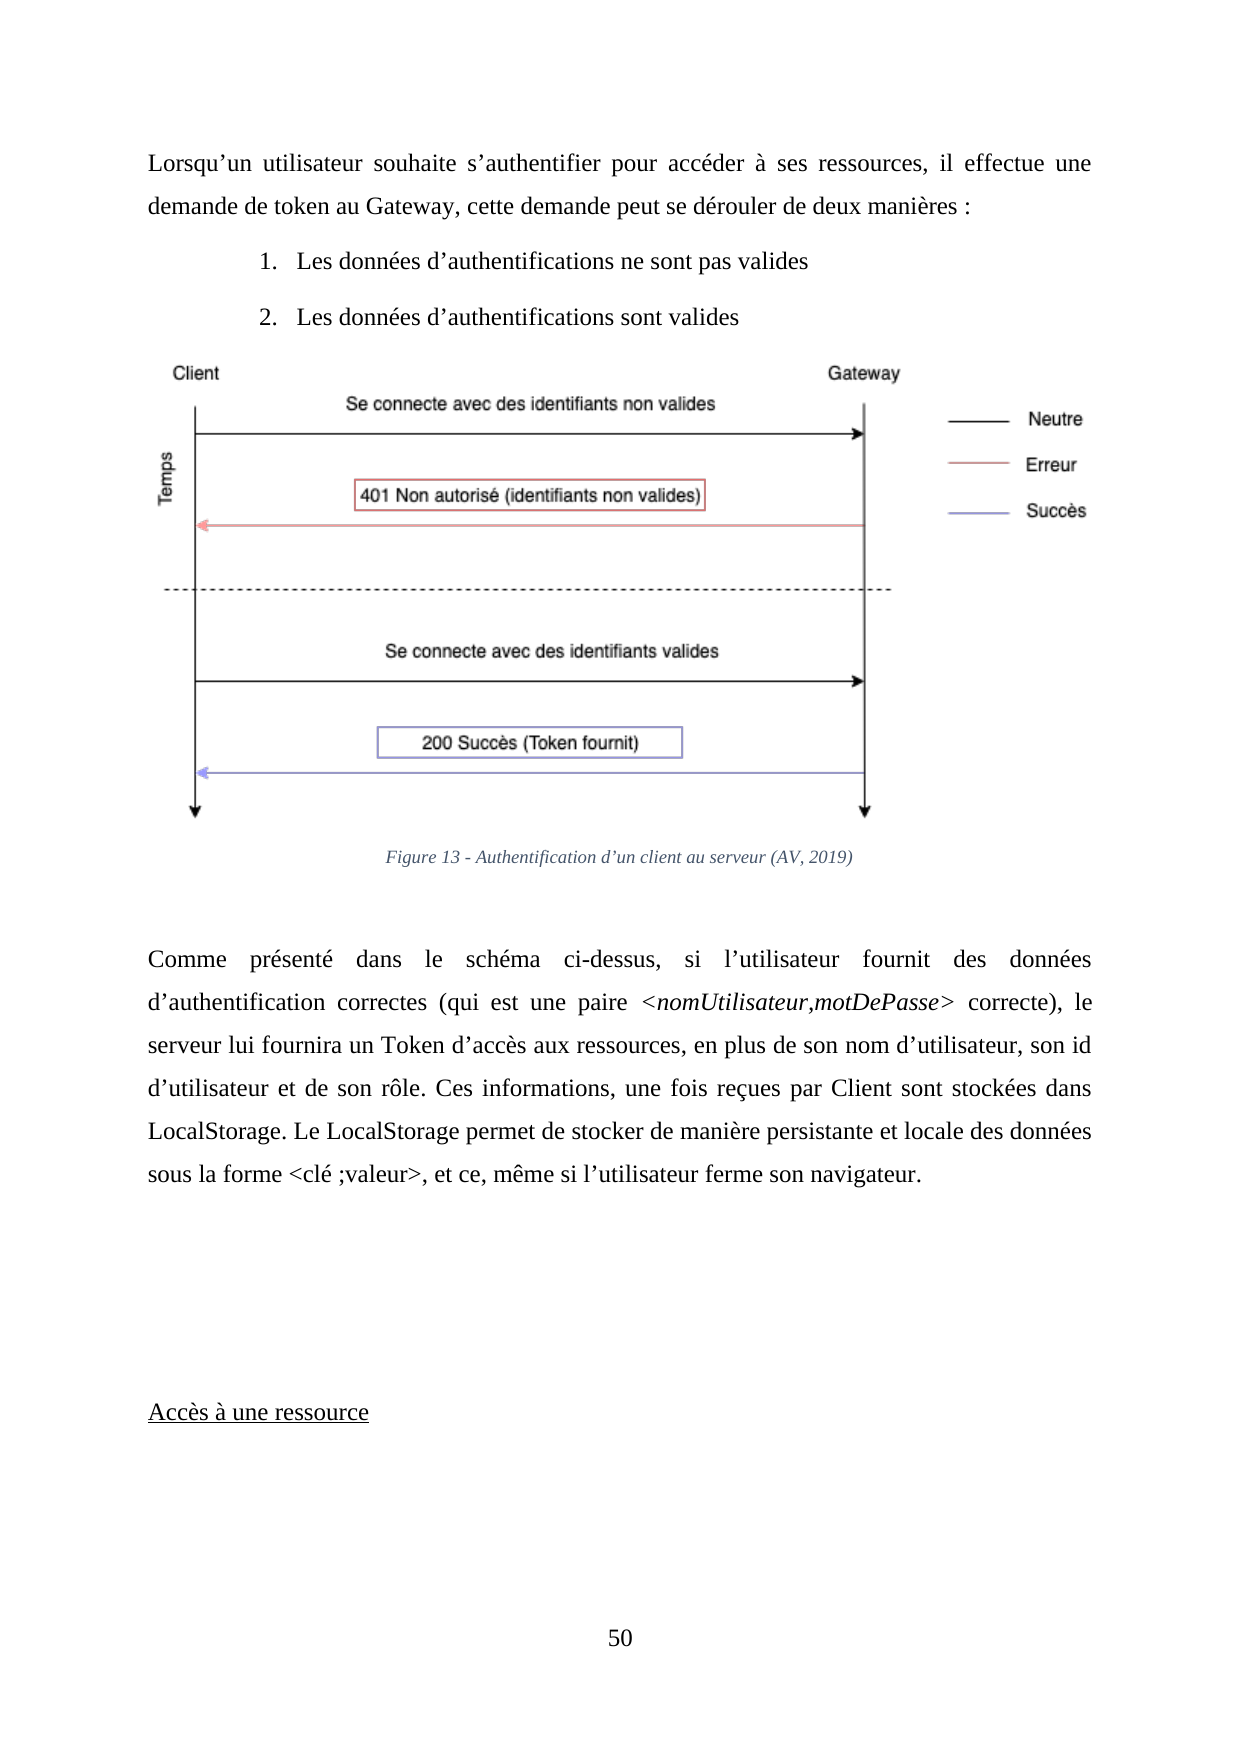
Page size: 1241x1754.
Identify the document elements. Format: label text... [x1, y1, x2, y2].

list Les données d’authentifications sont valides [259, 302, 1093, 331]
text Figure - Authentification d’un client au serveur (AV, 2019) [148, 846, 1093, 867]
picture [150, 357, 1091, 832]
list Les données d’authentifications ne sont pas valides [259, 246, 1093, 275]
text Lorsqu’un utilisateur souhaite s’authentifier pour accéder à ses ressources, il effectue une demande de token au Gateway, cette demande peut se dérouler de deux manières : [148, 148, 1093, 219]
text Comme présenté dans le schéma ci-dessus, si l’utilisateur fournit des données d’authentification correctes (qui est une paire <nomUtilisateur,motDePasse> correcte), le serveur lui fournira un Token d’accès aux ressources, en plus de son nom d’utilisateur, son id d’utilisateur et de son rôle. Ces informations, une fois reçues par Client sont stockées dans LocalStorage. Le LocalStorage permet de stocker de manière persistante et locale des données sous la forme <clé ;valeur>, et ce, même si l’utilisateur ferme son navigateur. [148, 944, 1093, 1188]
text Accès à une ressource [148, 1311, 1093, 1426]
